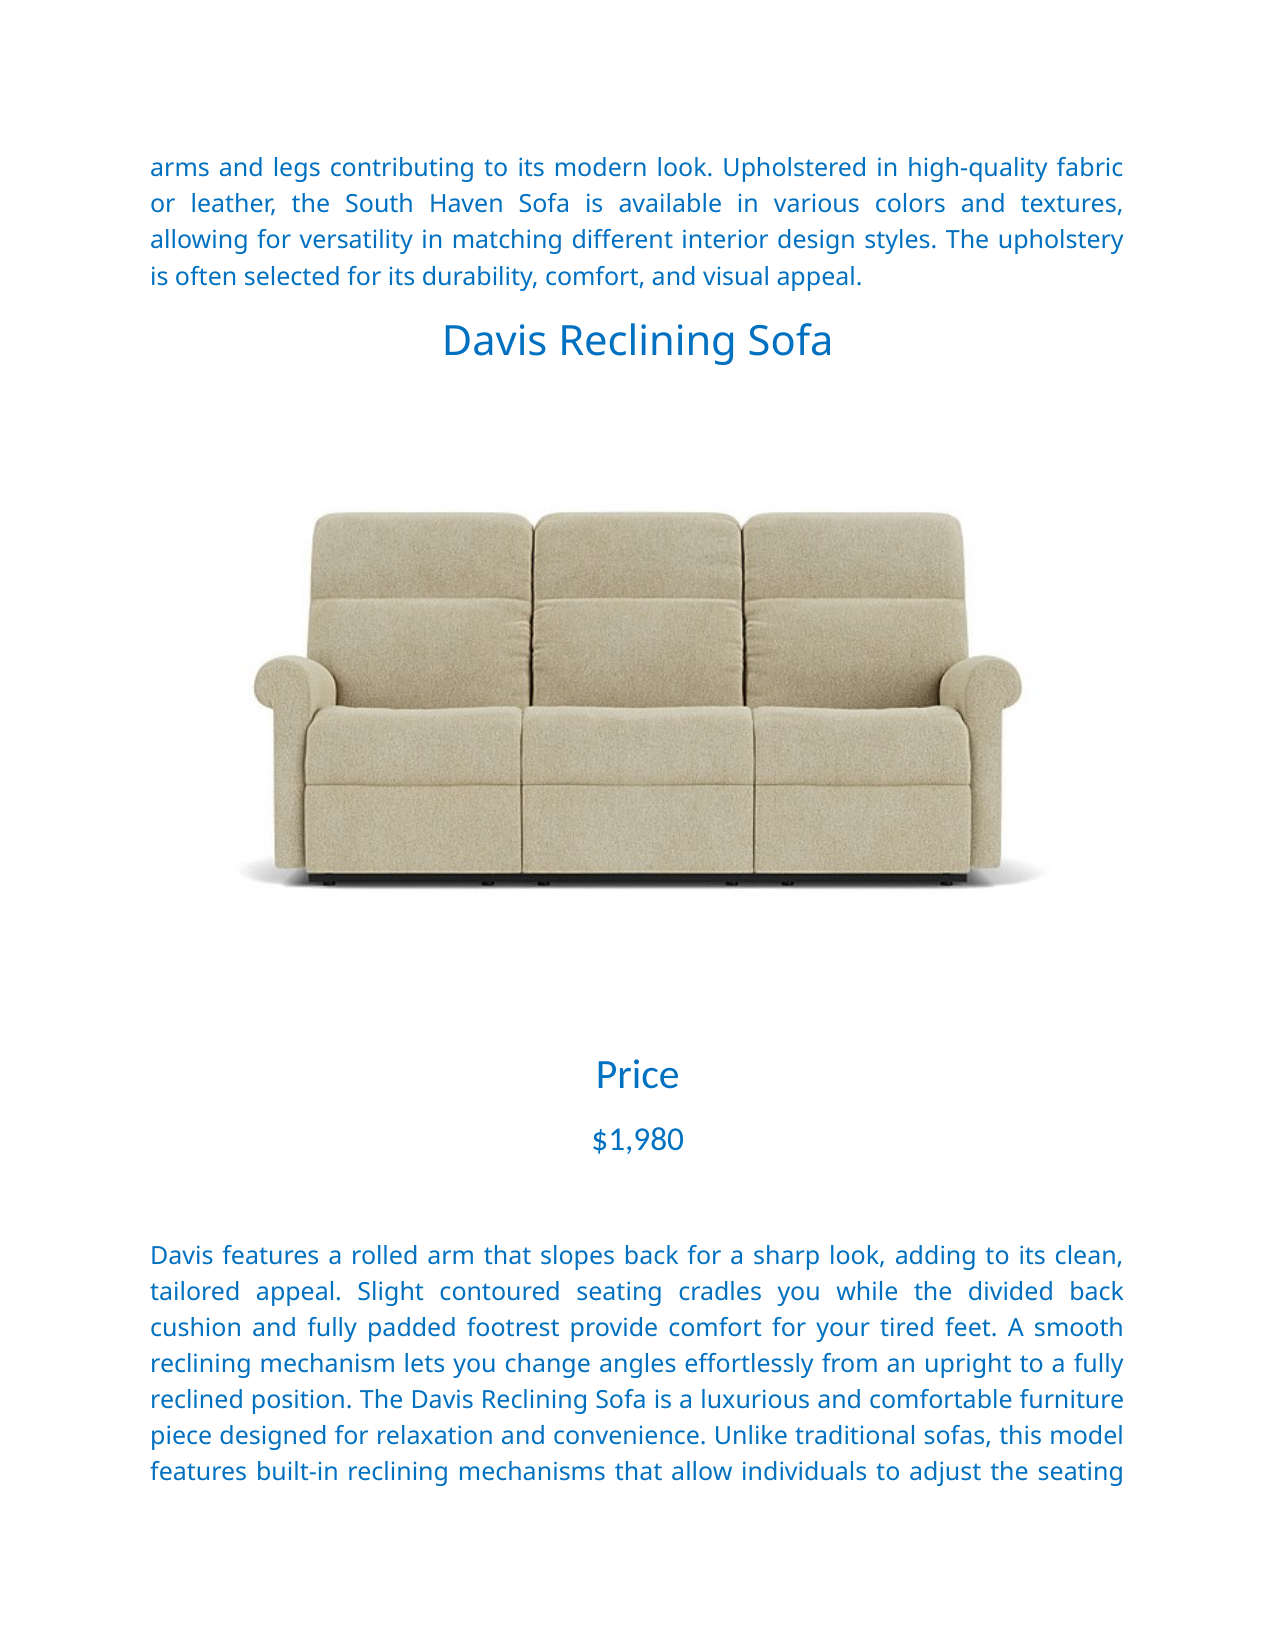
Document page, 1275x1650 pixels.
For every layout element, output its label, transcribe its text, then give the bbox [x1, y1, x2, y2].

text $1,980 [150, 1118, 1125, 1159]
subtitle Davis Reclining Sofa [150, 311, 1125, 368]
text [150, 150, 1125, 292]
picture [150, 378, 1125, 1030]
text Price [150, 1048, 1125, 1098]
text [150, 1380, 1125, 1488]
